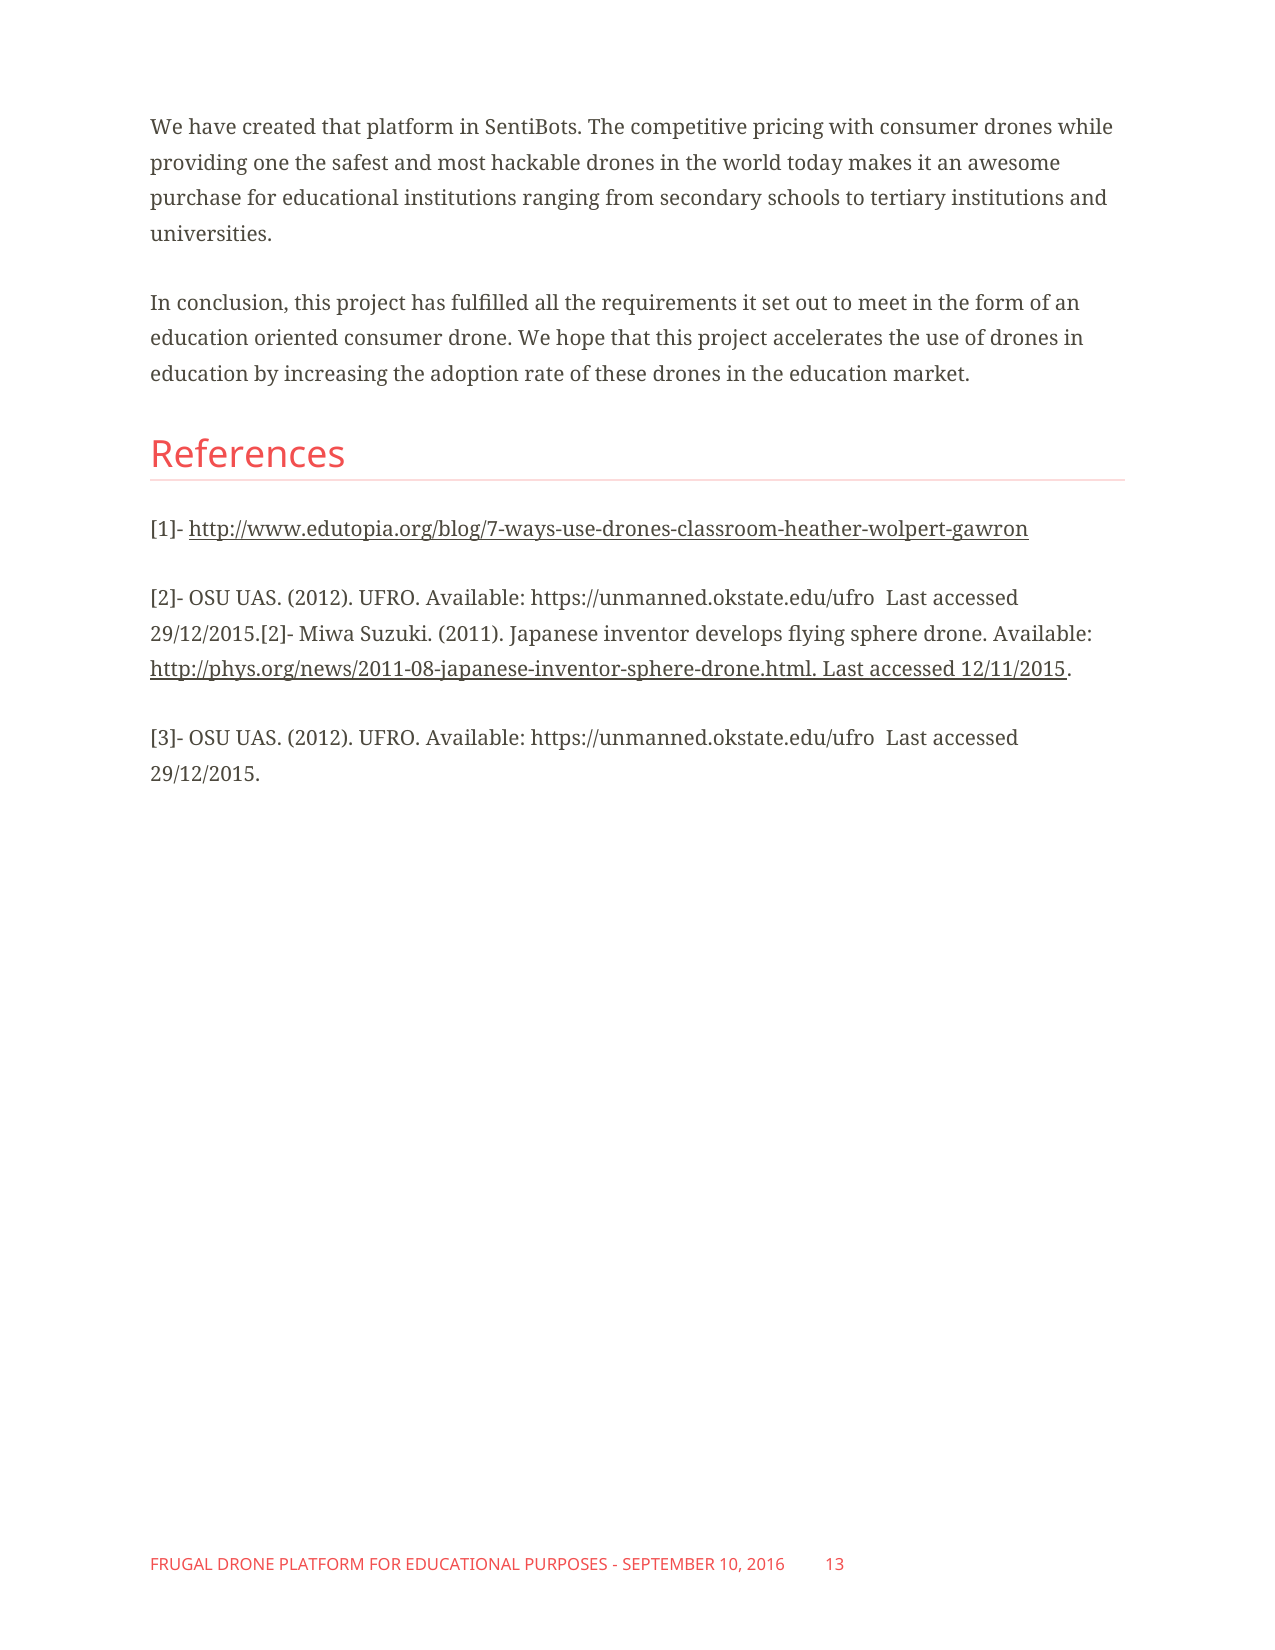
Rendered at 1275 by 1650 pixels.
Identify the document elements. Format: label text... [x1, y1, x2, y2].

subtitle References [150, 428, 1125, 479]
text [3]- OSU UAS. (2012). UFRO. Available: https://unmanned.okstate.edu/ufro Last accessed 29/12/2015. [150, 723, 1125, 787]
text In conclusion, this project has fulfilled all the requirements it set out to meet in the form of an education oriented consumer drone. We hope that this project accelerates the use of drones in education by increasing the adoption rate of these drones in the education market. [150, 288, 1125, 387]
text We have created that platform in SentiBots. The competitive pricing with consumer drones while providing one the safest and most hackable drones in the world today makes it an awesome purchase for educational institutions ranging from secondary schools to tertiary institutions and universities. [150, 112, 1125, 247]
text [1]- http://www.edutopia.org/blog/7-ways-use-drones-classroom-heather-wolpert-gawron [150, 514, 1125, 543]
text [2]- OSU UAS. (2012). UFRO. Available: https://unmanned.okstate.edu/ufro Last accessed 29/12/2015.[2]- Miwa Suzuki. (2011). Japanese inventor develops flying sphere drone. Available: http://phys.org/news/2011-08-japanese-inventor-sphere-drone.html. Last accessed 12/11/2015. [150, 583, 1125, 683]
